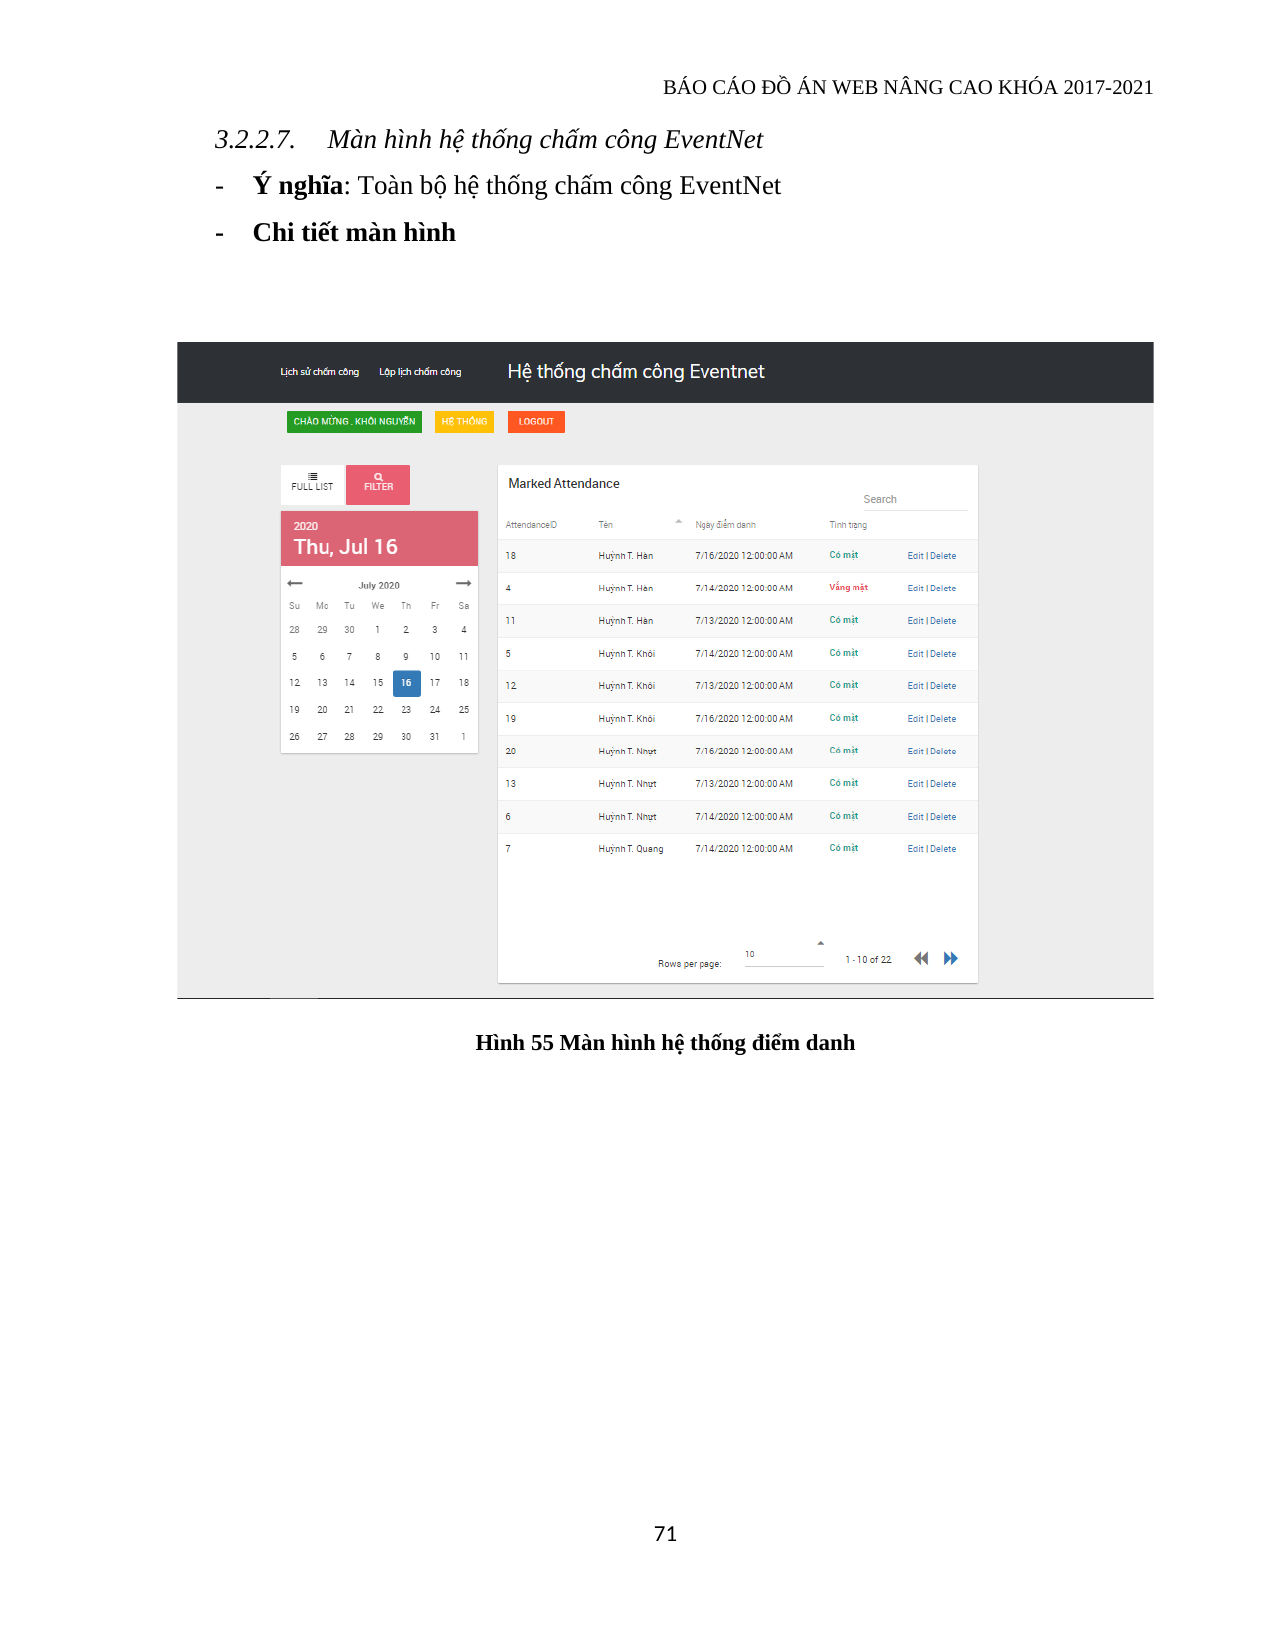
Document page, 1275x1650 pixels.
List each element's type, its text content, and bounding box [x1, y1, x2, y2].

list Chi tiết màn hình [215, 216, 1153, 247]
text Hình 55 Màn hình hệ thống điểm danh [177, 1029, 1153, 1056]
picture [177, 342, 1154, 999]
subtitle Màn hình hệ thống chấm công EventNet [215, 123, 1153, 154]
list Ý nghĩa: Toàn bộ hệ thống chấm công EventNet [215, 169, 1153, 201]
